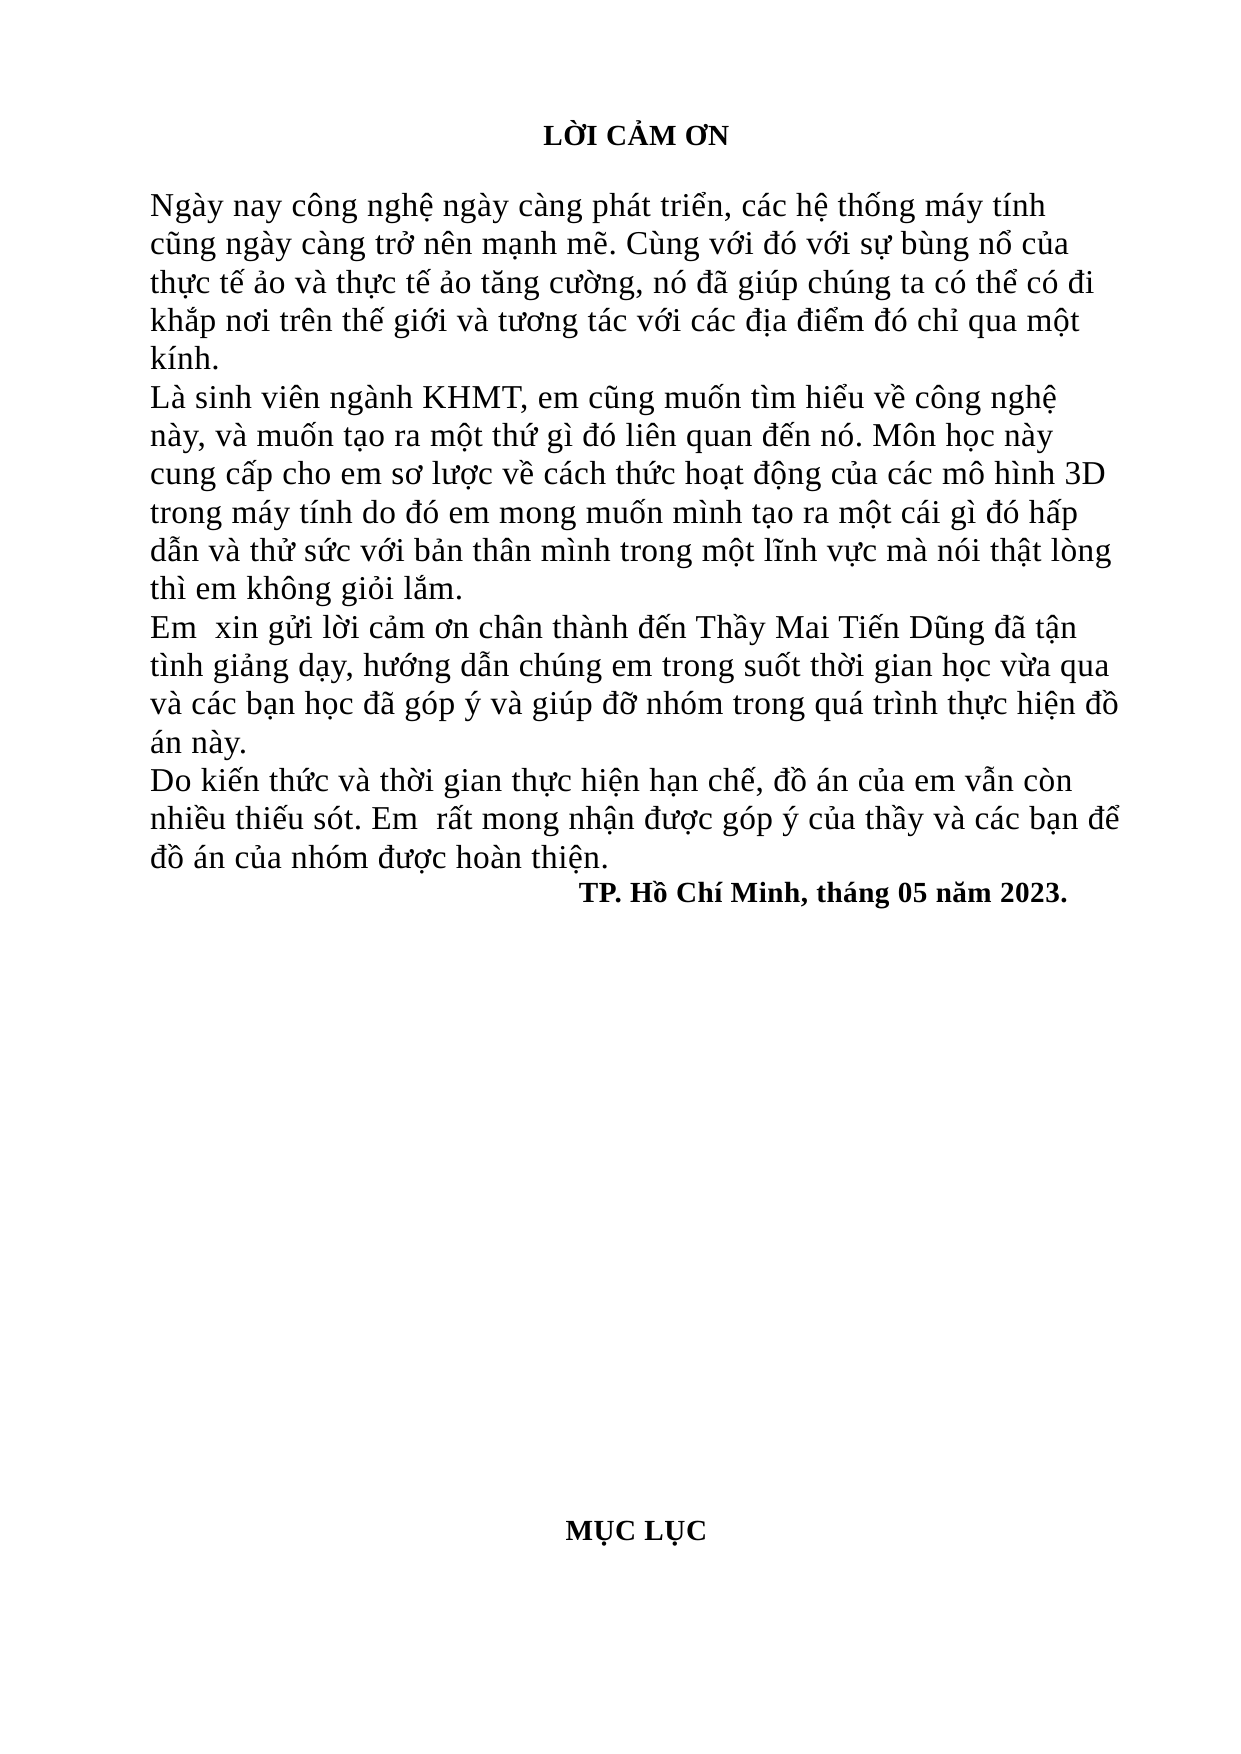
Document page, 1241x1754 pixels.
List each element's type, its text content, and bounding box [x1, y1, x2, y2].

title TP. Hồ Chí Minh, tháng 05 năm 2023. [525, 875, 1122, 909]
title Em xin gửi lời cảm ơn chân thành đến Thầy Mai Tiến Dũng đã tận tình giảng dạy, hướng dẫn chúng em trong suốt thời gian học vừa qua và các bạn học đã góp ý và giúp đỡ nhóm trong quá trình thực hiện đồ án này. [150, 607, 1122, 760]
title Ngày nay công nghệ ngày càng phát triển, các hệ thống máy tính cũng ngày càng trở nên mạnh mẽ. Cùng với đó với sự bùng nổ của thực tế ảo và thực tế ảo tăng cường, nó đã giúp chúng ta có thể có đi khắp nơi trên thế giới và tương tác với các địa điểm đó chỉ qua một kính. [150, 185, 1122, 377]
title LỜI CẢM ƠN [150, 118, 1122, 152]
title MỤC LỤC [150, 1513, 1122, 1546]
title Là sinh viên ngành KHMT, em cũng muốn tìm hiểu về công nghệ này, và muốn tạo ra một thứ gì đó liên quan đến nó. Môn học này cung cấp cho em sơ lược về cách thức hoạt động của các mô hình 3D trong máy tính do đó em mong muốn mình tạo ra một cái gì đó hấp dẫn và thử sức với bản thân mình trong một lĩnh vực mà nói thật lòng thì em không giỏi lắm. [150, 377, 1122, 607]
title Do kiến thức và thời gian thực hiện hạn chế, đồ án của em vẫn còn nhiều thiếu sót. Em rất mong nhận được góp ý của thầy và các bạn để đồ án của nhóm được hoàn thiện. [150, 760, 1122, 875]
